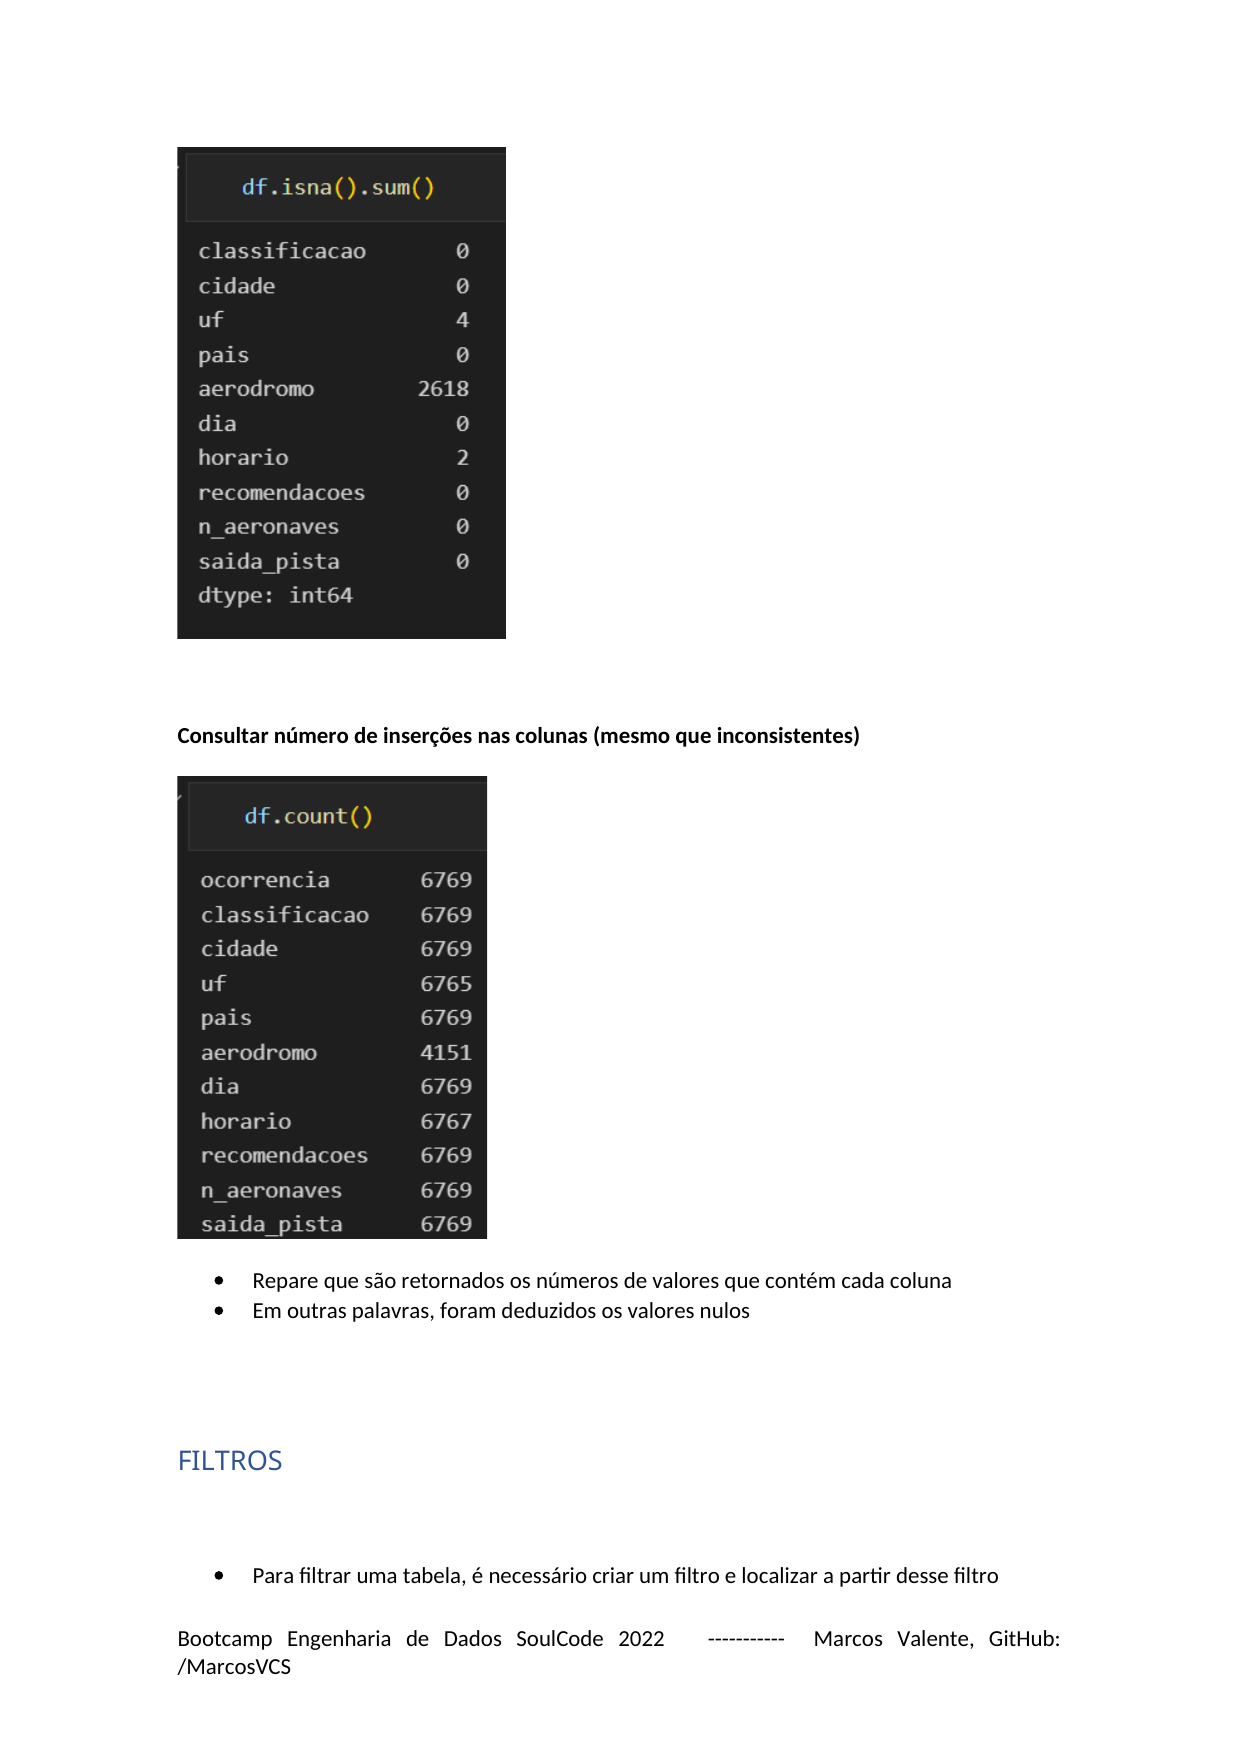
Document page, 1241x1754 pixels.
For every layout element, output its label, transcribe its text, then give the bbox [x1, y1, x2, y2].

subtitle FILTROS [177, 1441, 1063, 1478]
list Para filtrar uma tabela, é necessário criar um filtro e localizar a partir desse filtro [215, 1561, 1063, 1589]
list Repare que são retornados os números de valores que contém cada coluna [215, 1266, 1063, 1294]
list Em outras palavras, foram deduzidos os valores nulos [215, 1296, 1063, 1324]
picture [177, 776, 488, 1239]
text Consultar número de inserções nas colunas (mesmo que inconsistentes) [177, 721, 1063, 749]
picture [177, 147, 506, 639]
